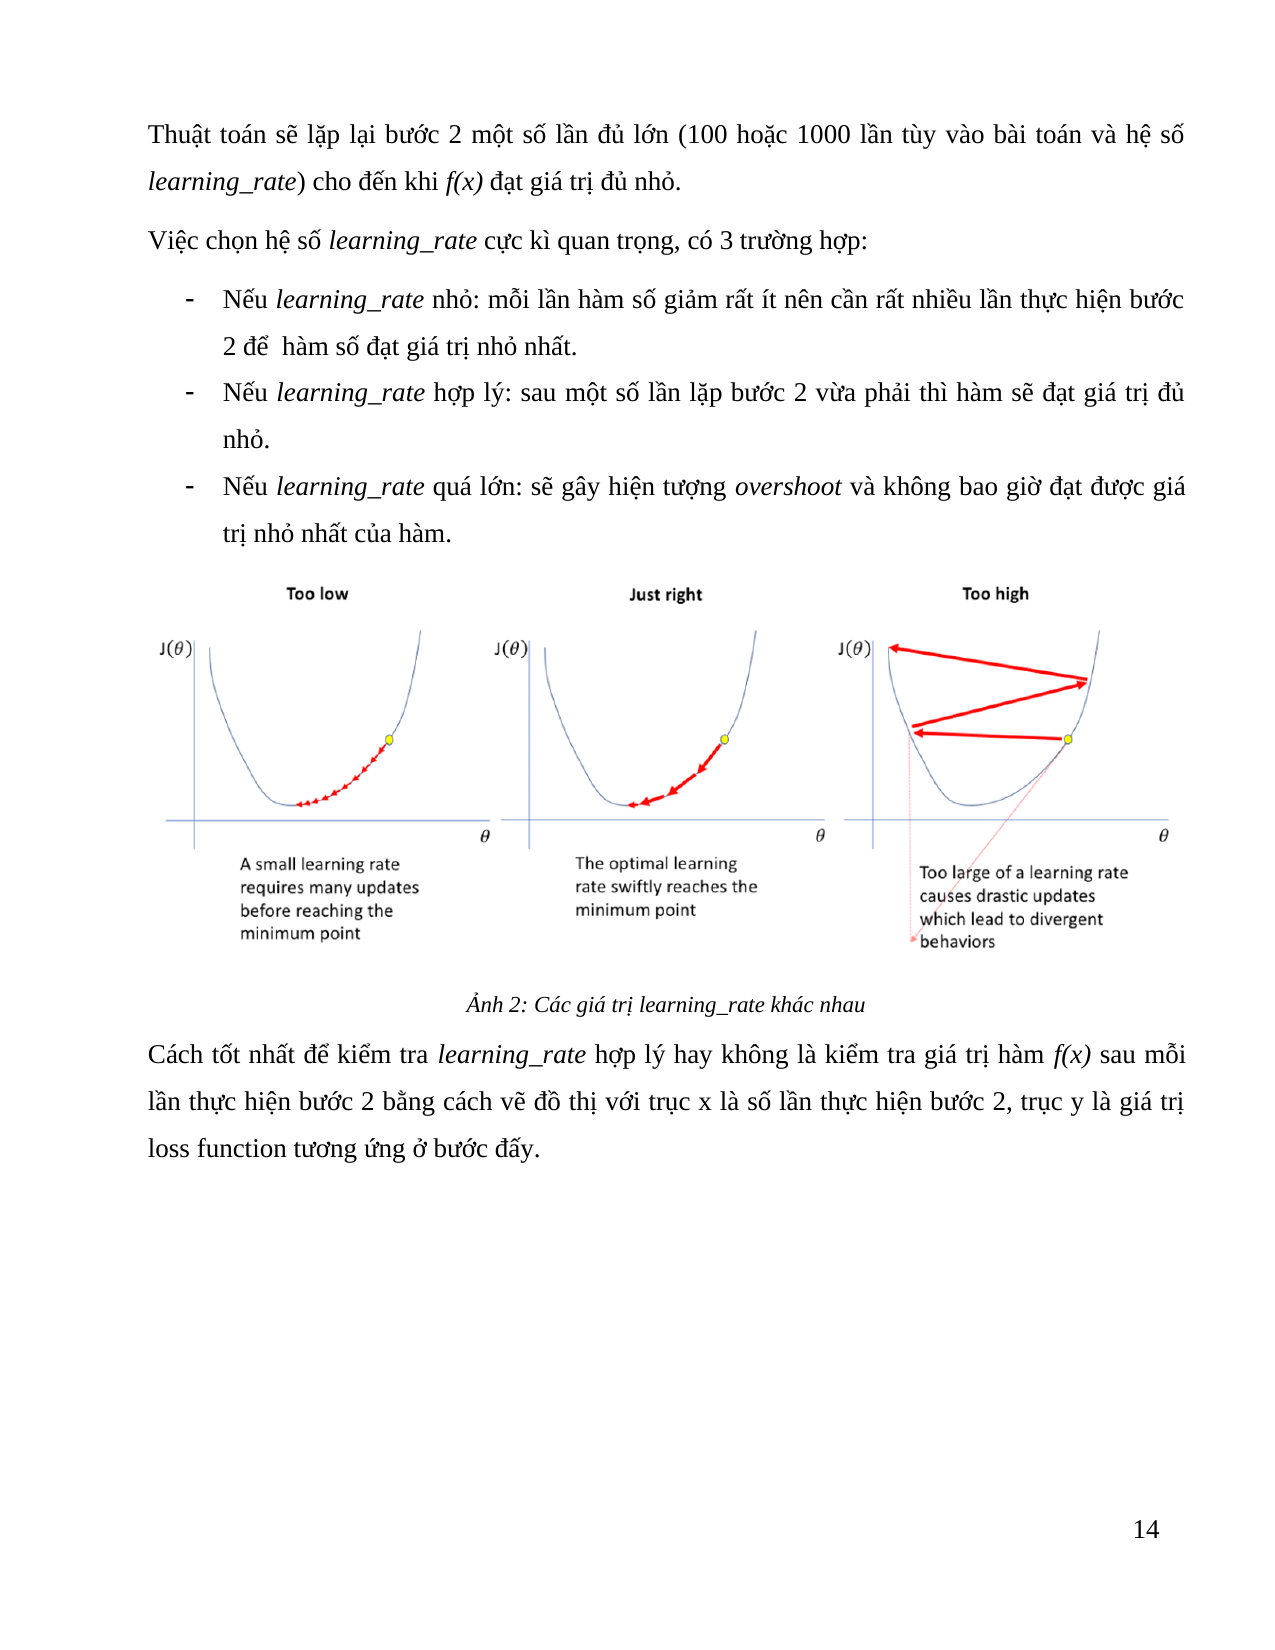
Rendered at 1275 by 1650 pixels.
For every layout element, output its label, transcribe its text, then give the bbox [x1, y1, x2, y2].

picture [149, 576, 1185, 964]
text Thuật toán sẽ lặp lại bước 2 một số lần đủ lớn (100 hoặc 1000 lần tùy vào bài toán và hệ số learning_rate) cho đến khi f(x) đạt giá trị đủ nhỏ. [148, 118, 1186, 196]
text Ảnh 2: Các giá trị learning_rate khác nhau [148, 991, 1186, 1017]
list Nếu learning_rate hợp lý: sau một số lần lặp bước 2 vừa phải thì hàm sẽ đạt giá trị đủ nhỏ. [185, 377, 1186, 454]
text Việc chọn hệ số learning_rate cực kì quan trọng, có 3 trường hợp: [148, 224, 1186, 255]
list Nếu learning_rate quá lớn: sẽ gây hiện tượng overshoot và không bao giờ đạt được giá trị nhỏ nhất của hàm. [185, 470, 1186, 548]
text Cách tốt nhất để kiểm tra learning_rate hợp lý hay không là kiểm tra giá trị hàm f(x) sau mỗi lần thực hiện bước 2 bằng cách vẽ đồ thị với trục x là số lần thực hiện bước 2, trục y là giá trị loss function tương ứng ở bước đấy. [148, 1038, 1186, 1163]
list Nếu learning_rate nhỏ: mỗi lần hàm số giảm rất ít nên cần rất nhiều lần thực hiện bước 2 để hàm số đạt giá trị nhỏ nhất. [185, 283, 1186, 361]
